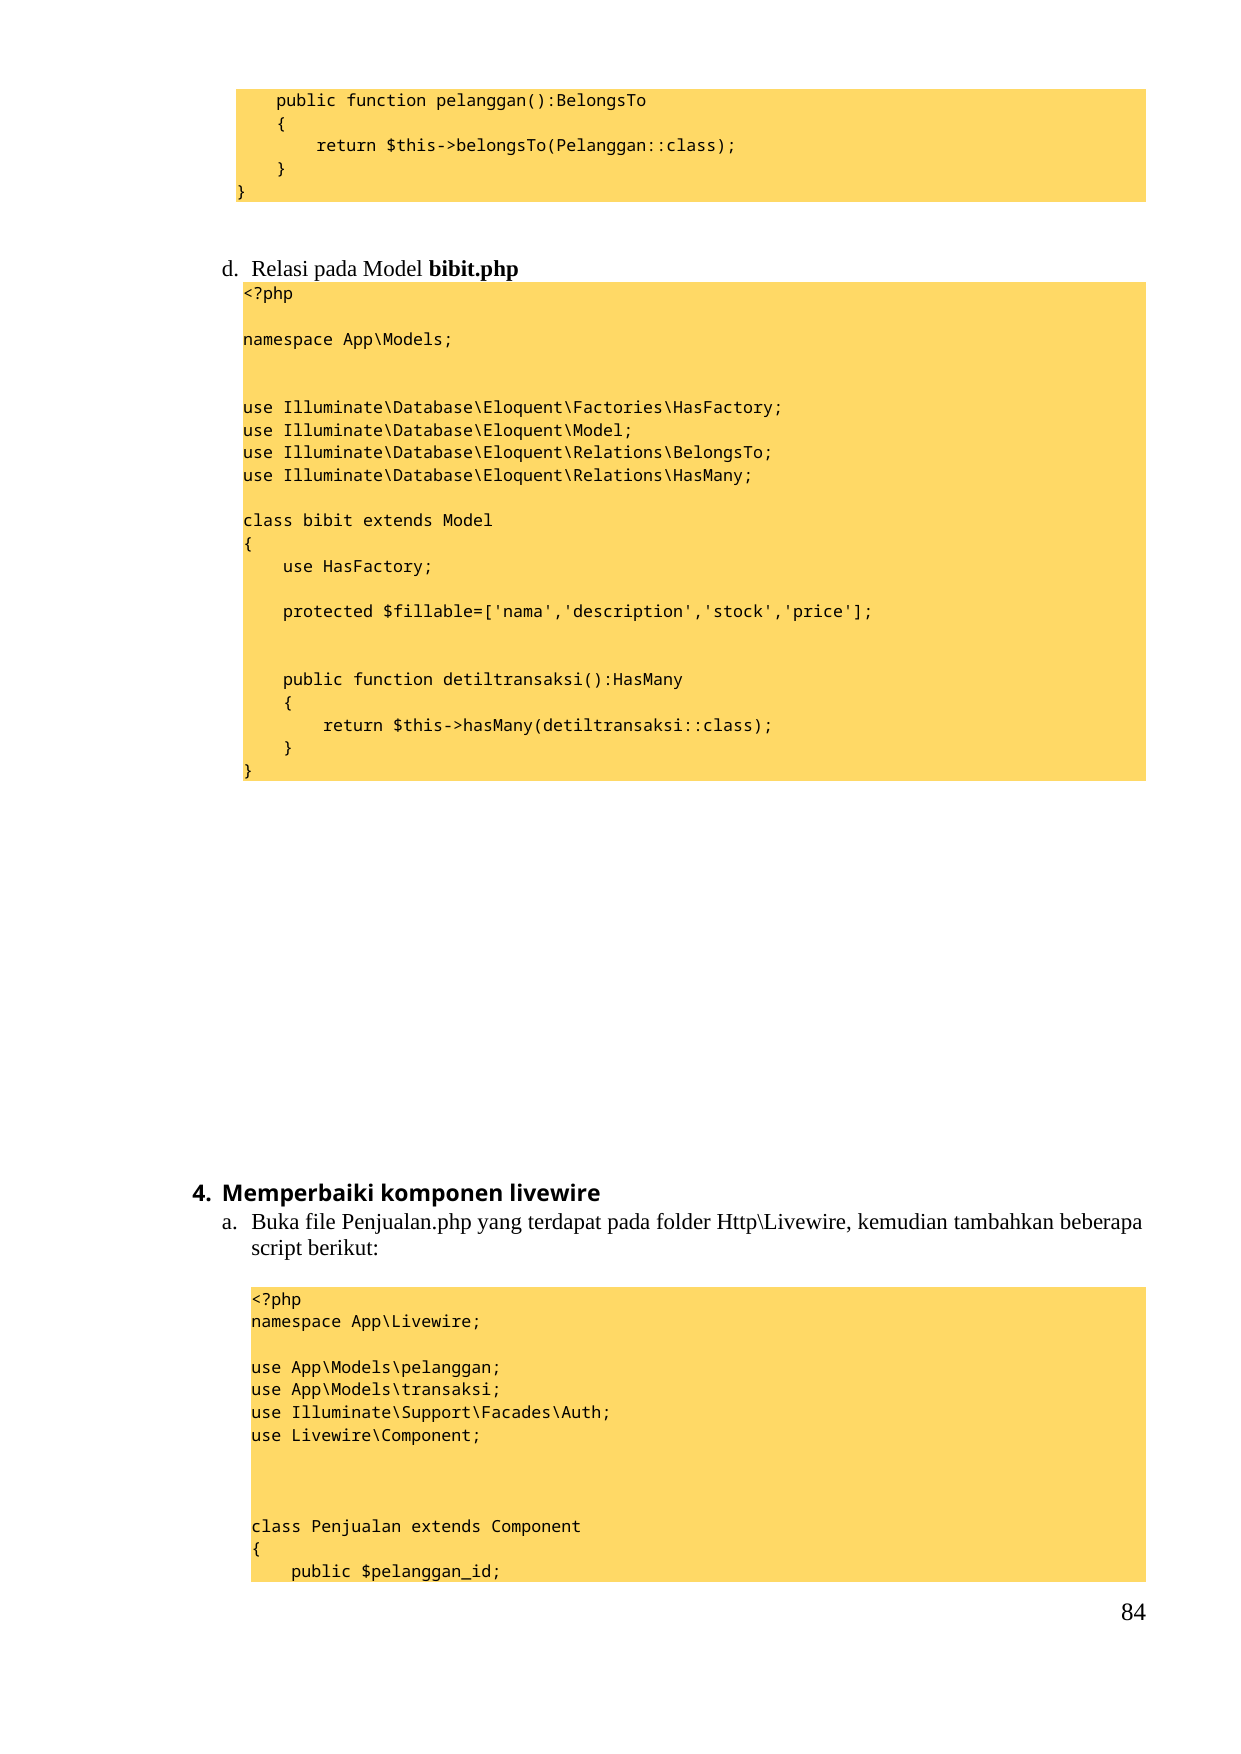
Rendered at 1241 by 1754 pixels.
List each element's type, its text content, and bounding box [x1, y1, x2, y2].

text } [236, 157, 1146, 179]
text use Illuminate\Database\Eloquent\Factories\HasFactory; [243, 395, 1146, 418]
text { [243, 532, 1146, 554]
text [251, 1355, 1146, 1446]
list Relasi pada Model bibit.php [222, 256, 1146, 282]
text } [243, 736, 1146, 759]
text { [243, 691, 1146, 713]
text { [236, 111, 1146, 134]
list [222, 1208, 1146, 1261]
text use Illuminate\Database\Eloquent\Model; [243, 418, 1146, 441]
text public function pelanggan():BelongsTo [236, 89, 1146, 111]
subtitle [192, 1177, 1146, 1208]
text } [243, 759, 1146, 781]
text return $this->belongsTo(Pelanggan::class); [236, 134, 1146, 157]
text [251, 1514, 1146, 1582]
text return $this->hasMany(detiltransaksi::class); [243, 713, 1146, 736]
text class bibit extends Model [243, 509, 1146, 532]
text use HasFactory; [243, 554, 1146, 577]
text <?php [243, 282, 1146, 304]
text use Illuminate\Database\Eloquent\Relations\HasMany; [243, 463, 1146, 486]
text } [236, 179, 1146, 202]
text namespace App\Models; [243, 327, 1146, 350]
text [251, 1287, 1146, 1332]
text use Illuminate\Database\Eloquent\Relations\BelongsTo; [243, 441, 1146, 463]
text public function detiltransaksi():HasMany [243, 668, 1146, 691]
text protected $fillable=['nama','description','stock','price']; [243, 600, 1146, 622]
